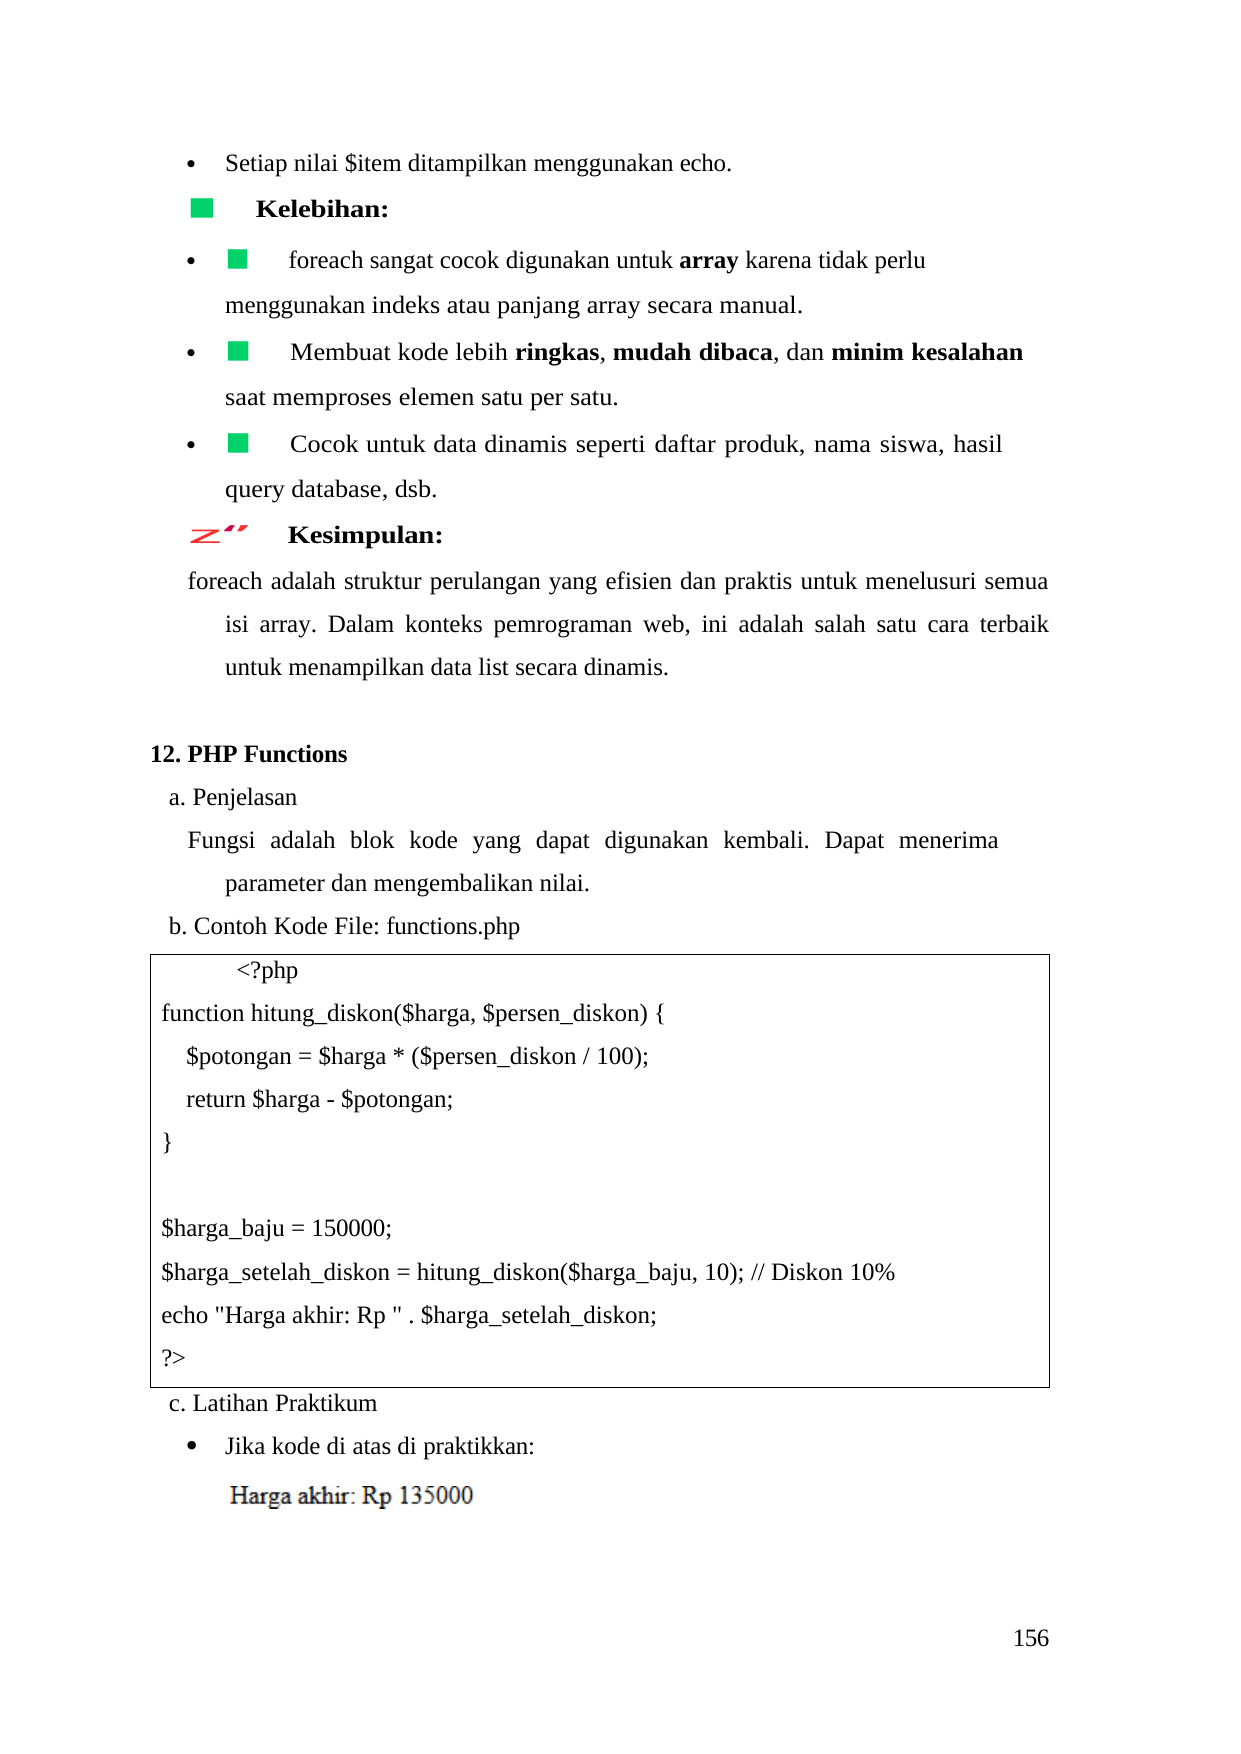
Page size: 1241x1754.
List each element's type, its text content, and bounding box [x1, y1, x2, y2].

text ⬛ Kelebihan: [187, 191, 1137, 225]
subtitle PHP Functions [150, 739, 1137, 767]
list ⬛ foreach sangat cocok digunakan untuk array karena tidak perlu menggunakan indeks atau panjang array secara manual. [187, 242, 1050, 319]
text z‘’ Kesimpulan: [187, 517, 1137, 550]
list ⬛ Membuat kode lebih ringkas, mudah dibaca, dan minim kesalahan saat memproses elemen satu per satu. [187, 334, 1051, 411]
picture [229, 1486, 474, 1509]
list Jika kode di atas di praktikkan: [187, 1431, 1137, 1460]
list ⬛ Cocok untuk data dinamis seperti daftar produk, nama siswa, hasil query database, dsb. [187, 425, 1050, 503]
list Penjelasan [169, 782, 1137, 811]
text foreach adalah struktur perulangan yang efisien dan praktis untuk menelusuri semua isi array. Dalam konteks pemrograman web, ini adalah salah satu cara terbaik untuk menampilkan data list secara dinamis. [187, 566, 1050, 681]
list Setiap nilai $item ditampilkan menggunakan echo. [187, 148, 1137, 177]
list Contoh Kode File: functions.php [169, 911, 1137, 940]
list Latihan Praktikum [169, 952, 1137, 1417]
text Fungsi adalah blok kode yang dapat digunakan kembali. Dapat menerima parameter dan mengembalikan nilai. [187, 825, 1050, 897]
